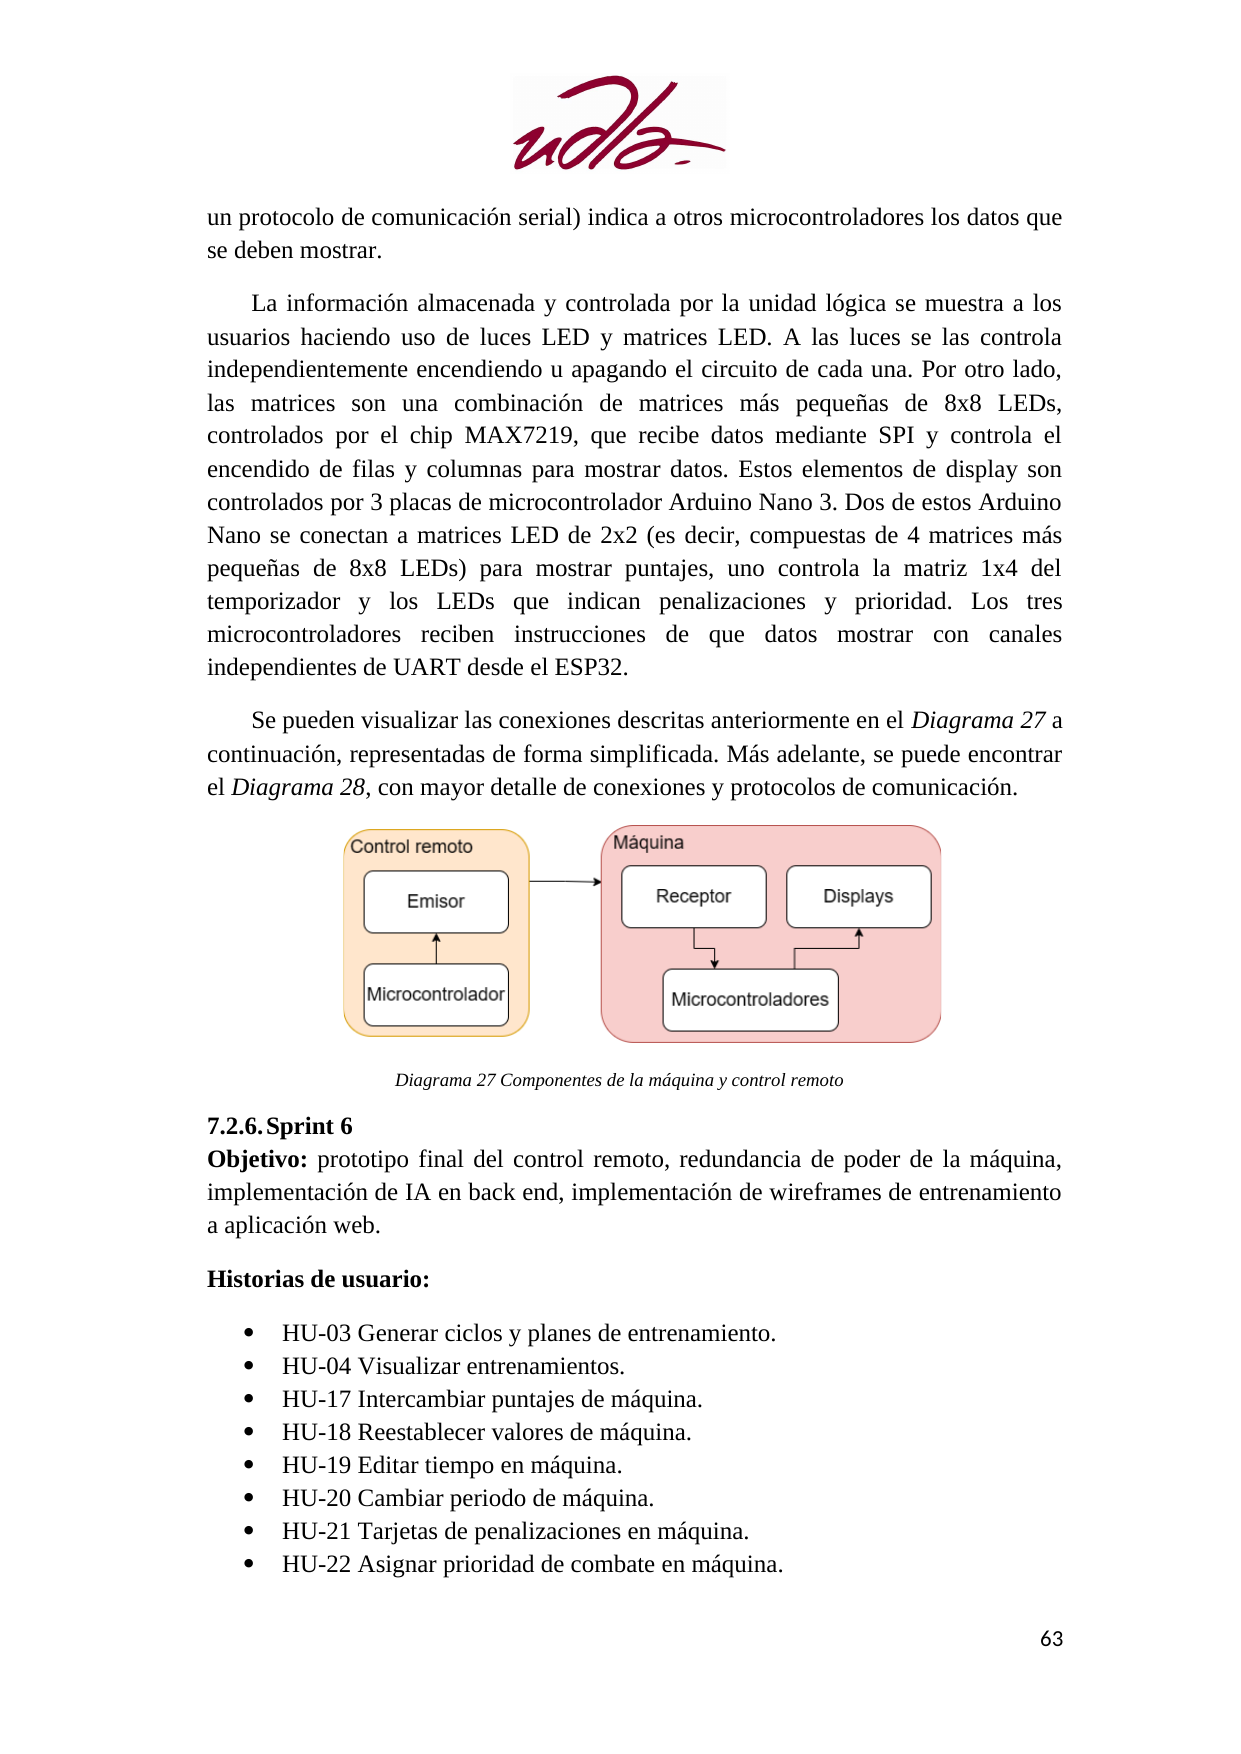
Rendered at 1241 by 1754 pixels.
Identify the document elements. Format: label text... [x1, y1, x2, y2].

list HU-03 Generar ciclos y planes de entrenamiento. [244, 1318, 1063, 1347]
text La información almacenada y controlada por la unidad lógica se muestra a los usuarios haciendo uso de luces LED y matrices LED. A las luces se las controla independientemente encendiendo u apagando el circuito de cada una. Por otro lado, las matrices son una combinación de matrices más pequeñas de 8x8 LEDs, controlados por el chip MAX7219, que recibe datos mediante SPI y controla el encendido de filas y columnas para mostrar datos. Estos elementos de display son controlados por 3 placas de microcontrolador Arduino Nano 3. Dos de estos Arduino Nano se conectan a matrices LED de 2x2 (es decir, compuestas de 4 matrices más pequeñas de 8x8 LEDs) para mostrar puntajes, uno controla la matriz 1x4 del temporizador y los LEDs que indican penalizaciones y prioridad. Los tres microcontroladores reciben instrucciones de que datos mostrar con canales independientes de UART desde el ESP32. [207, 288, 1063, 681]
list HU-18 Reestablecer valores de máquina. [244, 1417, 1063, 1446]
list HU-22 Asignar prioridad de combate en máquina. [244, 1549, 1063, 1578]
subtitle Sprint 6 [207, 1111, 1063, 1140]
picture [343, 825, 942, 1044]
text Historias de usuario: [207, 1264, 1063, 1293]
list HU-20 Cambiar periodo de máquina. [244, 1483, 1063, 1512]
text Diagrama 27 Componentes de la máquina y control remoto [177, 1069, 1063, 1090]
list HU-17 Intercambiar puntajes de máquina. [244, 1384, 1063, 1413]
text Se pueden visualizar las conexiones descritas anteriormente en el Diagrama 27 a continuación, representadas de forma simplificada. Más adelante, se puede encontrar el Diagrama 28, con mayor detalle de conexiones y protocolos de comunicación. [207, 706, 1063, 800]
text Objetivo: prototipo final del control remoto, redundancia de poder de la máquina, implementación de IA en back end, implementación de wireframes de entrenamiento a aplicación web. [207, 1144, 1063, 1239]
list HU-04 Visualizar entrenamientos. [244, 1351, 1063, 1379]
list HU-21 Tarjetas de penalizaciones en máquina. [244, 1516, 1063, 1545]
list HU-19 Editar tiempo en máquina. [244, 1450, 1063, 1479]
picture [509, 73, 731, 174]
